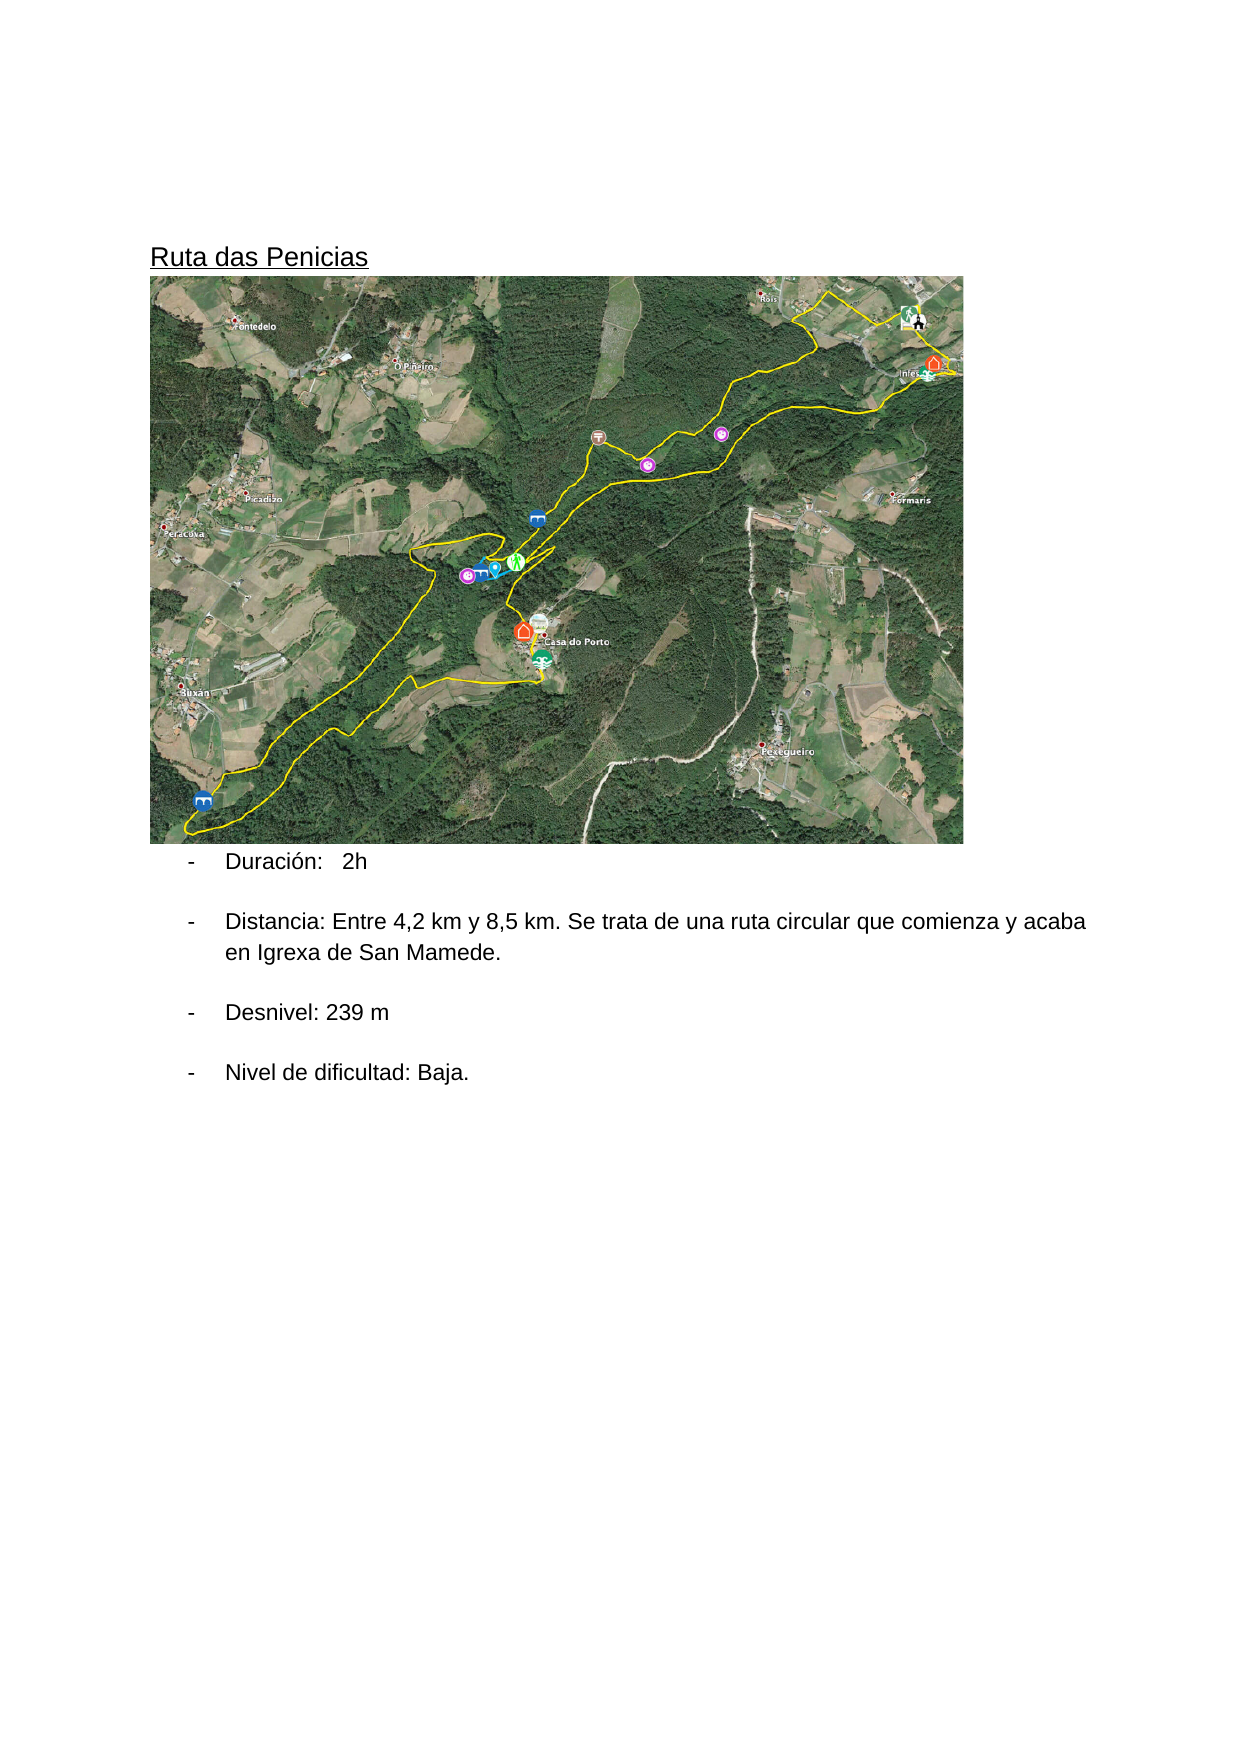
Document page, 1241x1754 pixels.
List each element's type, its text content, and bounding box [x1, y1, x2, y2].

list Distancia: Entre 4,2 km y 8,5 km. Se trata de una ruta circular que comienza y acaba en Igrexa de San Mamede. [187, 908, 1090, 965]
text Ruta das Penicias [150, 241, 1090, 272]
picture [150, 276, 964, 844]
list Desnivel: 239 m [187, 999, 1090, 1025]
list Nivel de dificultad: Baja. [187, 1059, 1090, 1086]
list Duración: 2h [187, 848, 1090, 874]
